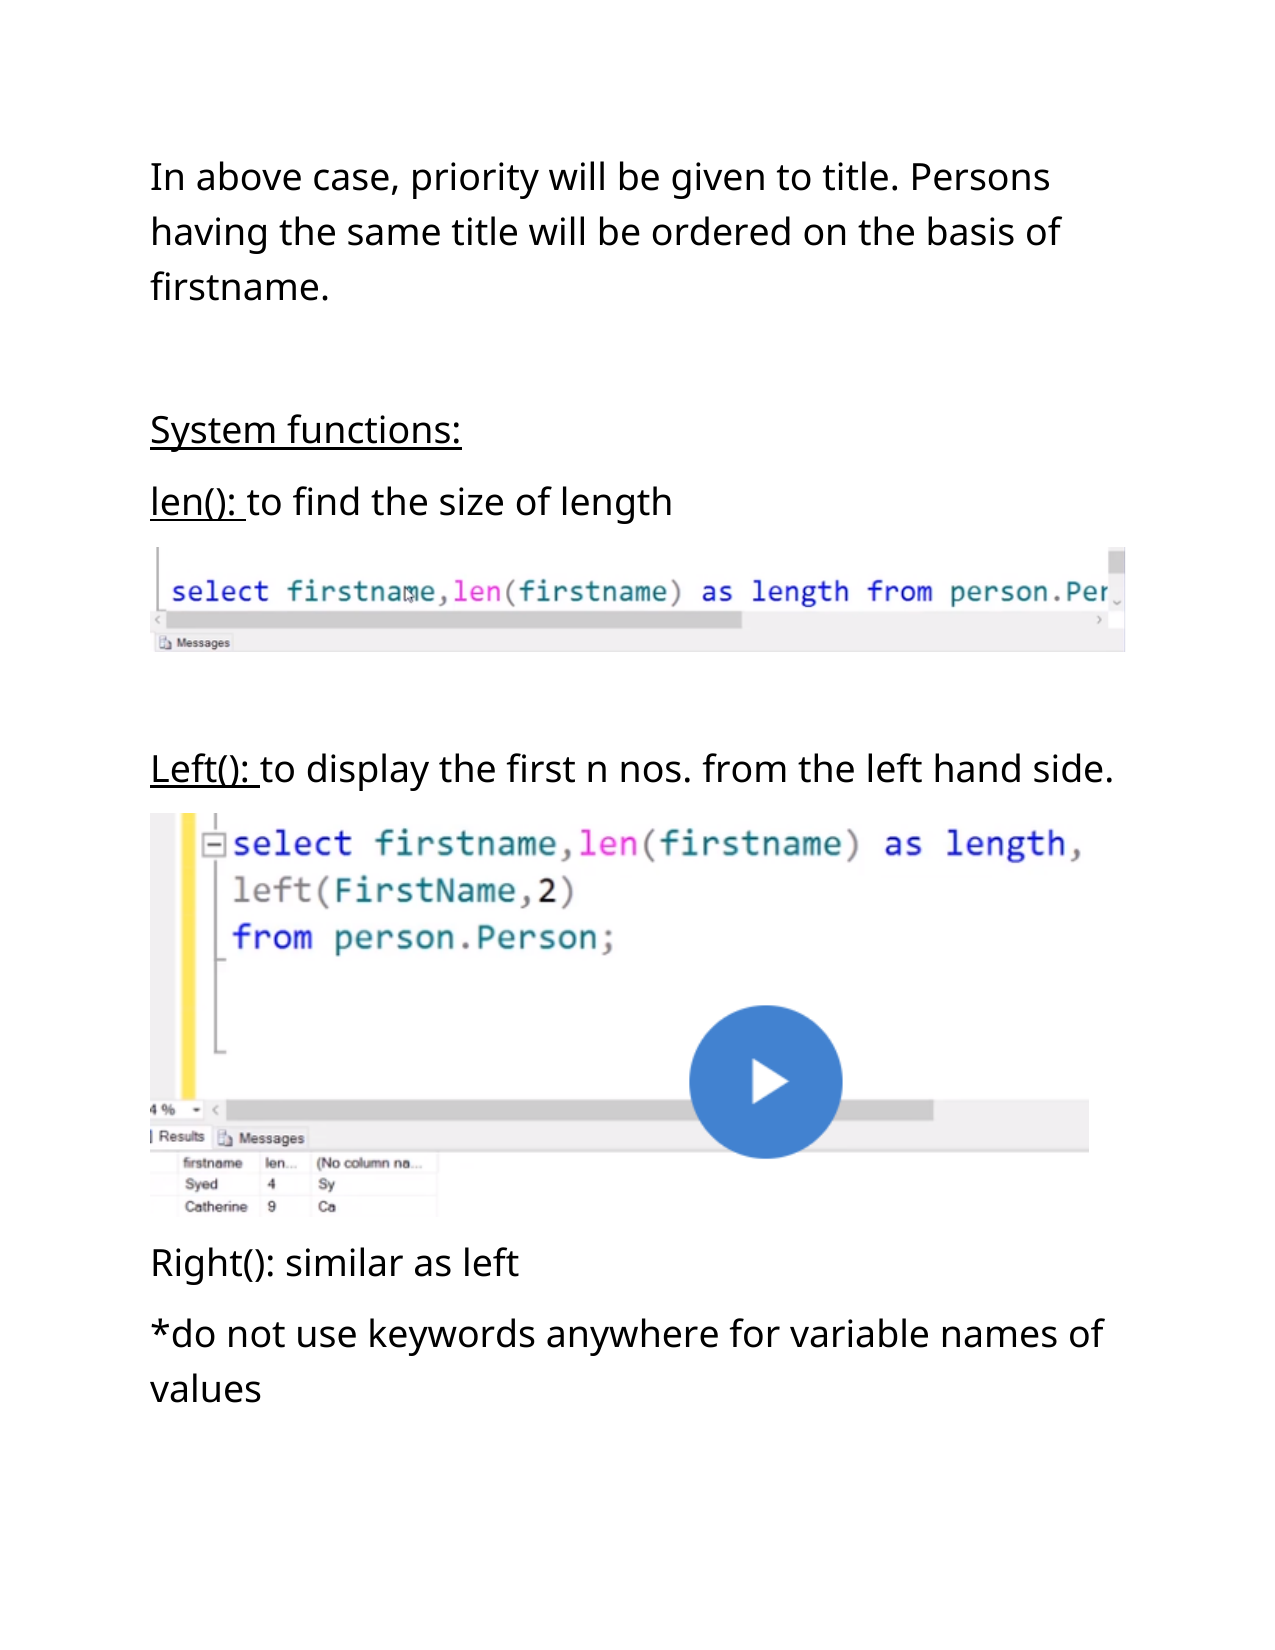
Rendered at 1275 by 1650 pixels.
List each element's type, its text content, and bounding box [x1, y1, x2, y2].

text In above case, priority will be given to title. Persons having the same title will be ordered on the basis of firstname. [150, 150, 1125, 311]
text *do not use keywords anywhere for variable names of values [150, 1308, 1125, 1414]
picture [150, 813, 1089, 1217]
text Right(): similar as left [150, 1236, 1125, 1287]
picture [150, 547, 1125, 652]
text Left(): to display the first n nos. from the left hand side. [150, 742, 1125, 793]
text System functions: [150, 404, 1125, 455]
text len(): to find the size of length [150, 476, 1125, 527]
